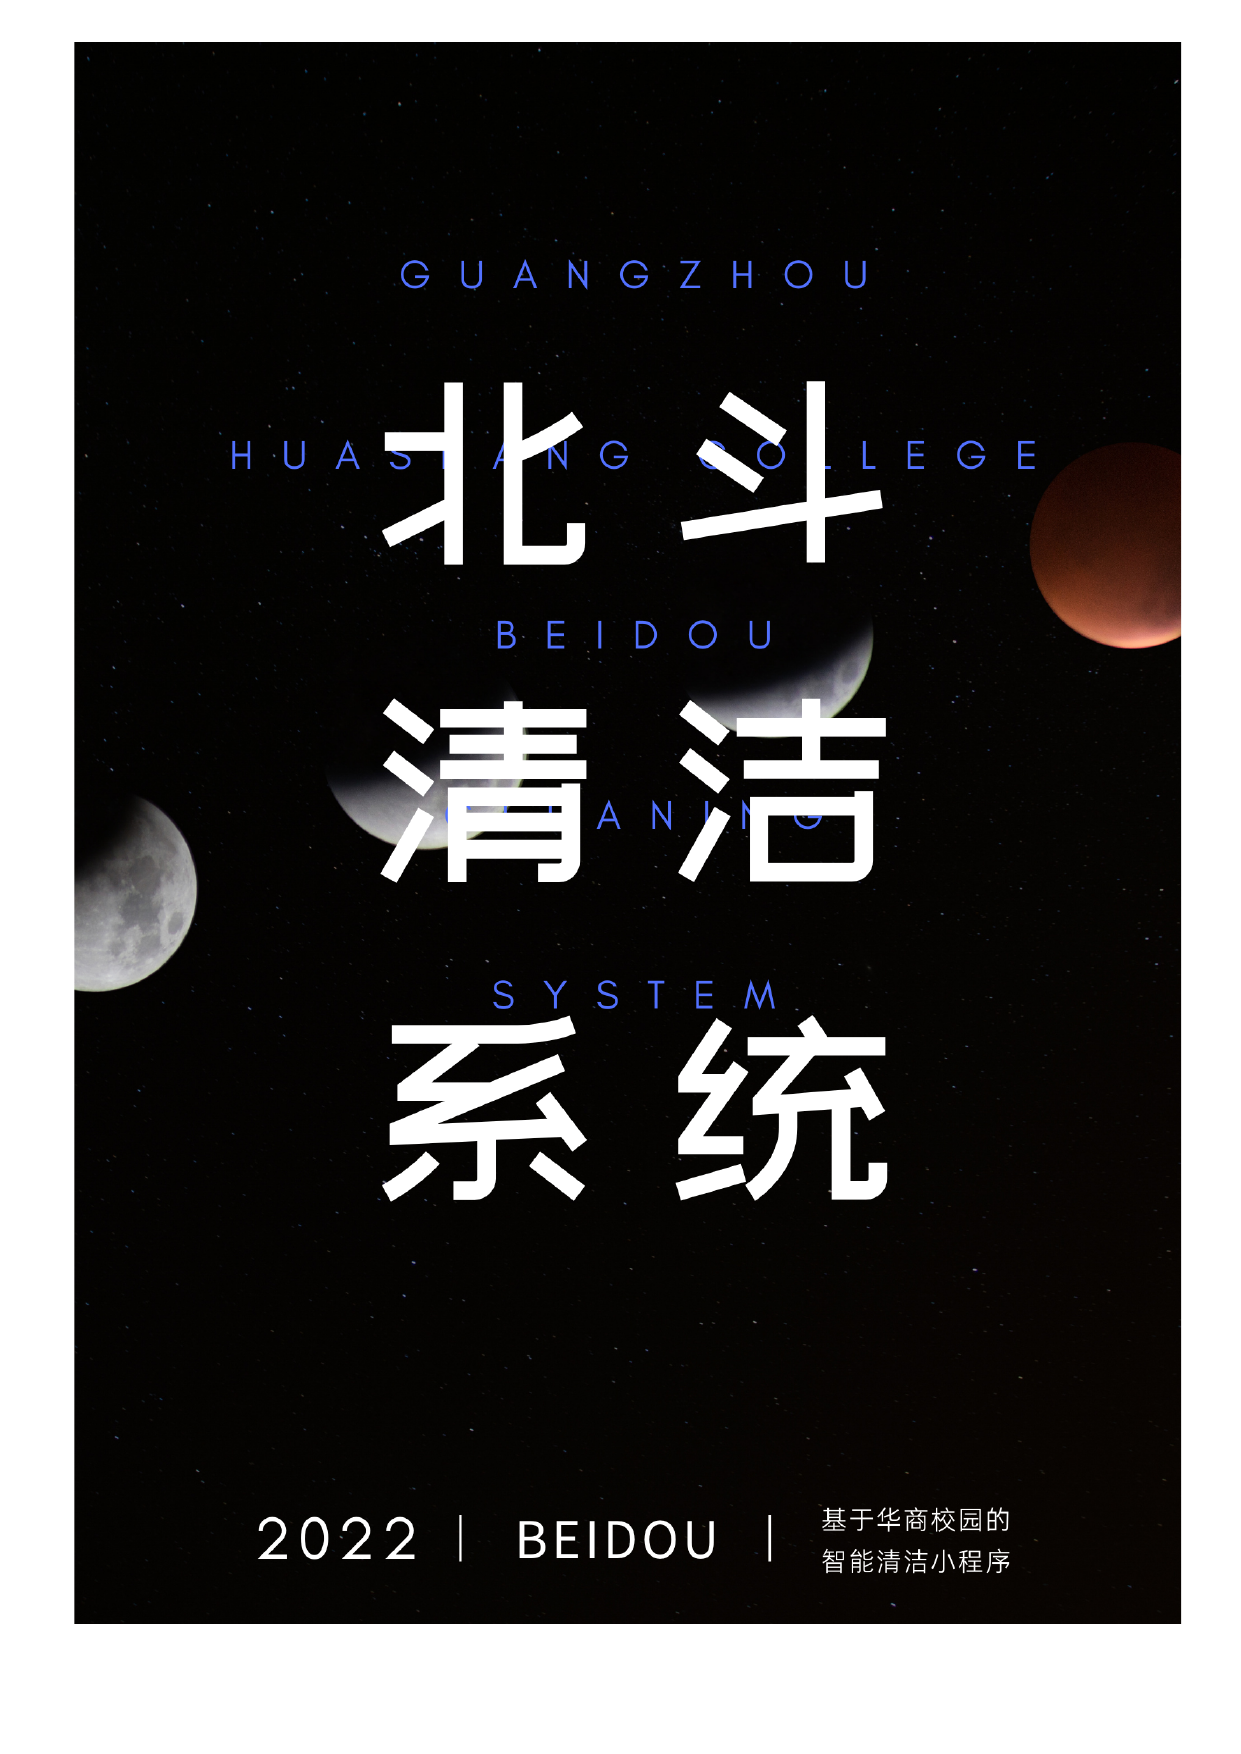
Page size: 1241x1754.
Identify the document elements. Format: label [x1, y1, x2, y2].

picture [73, 42, 1181, 1621]
